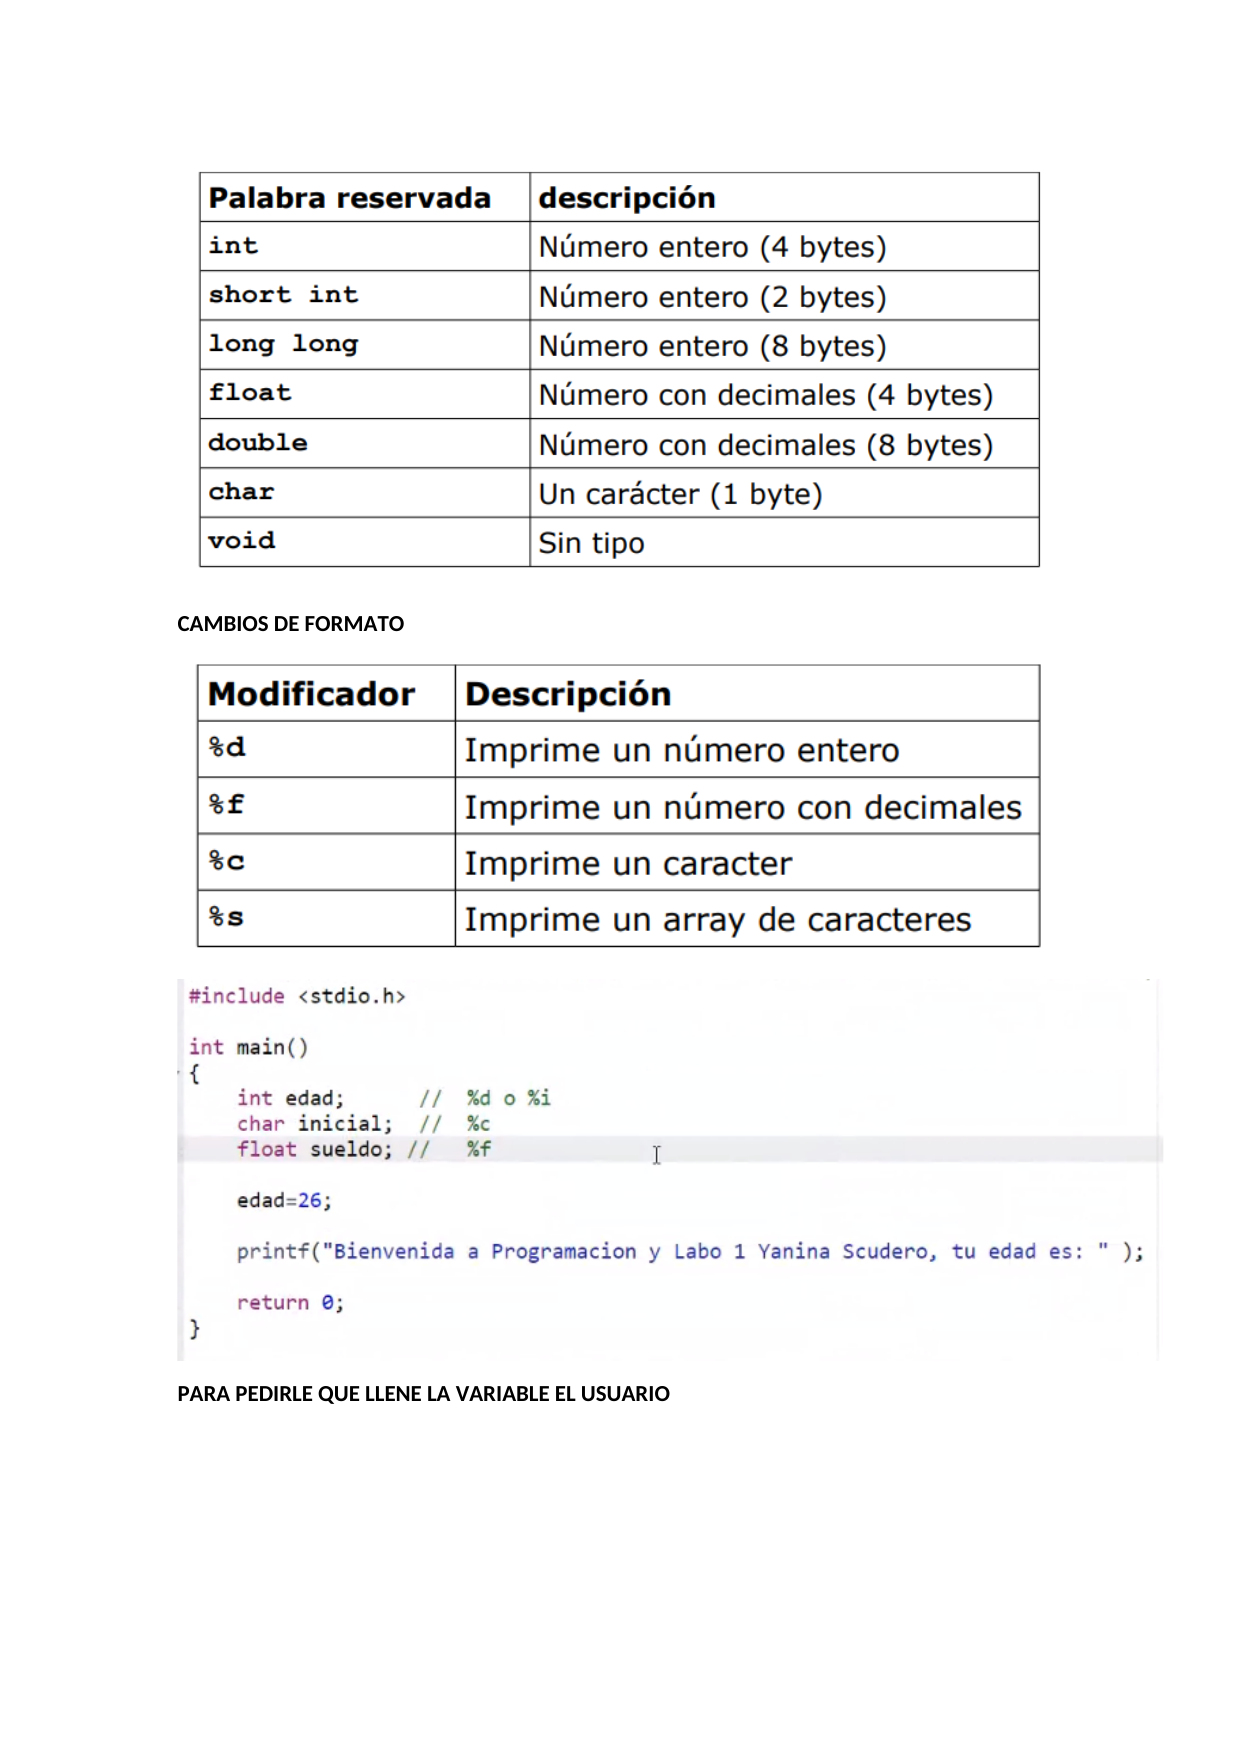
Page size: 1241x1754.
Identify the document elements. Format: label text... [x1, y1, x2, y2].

text PARA PEDIRLE QUE LLENE LA VARIABLE EL USUARIO [177, 1379, 1063, 1407]
text CAMBIOS DE FORMATO [177, 609, 1063, 637]
picture [177, 147, 1063, 590]
picture [177, 979, 1164, 1361]
picture [177, 655, 1063, 961]
